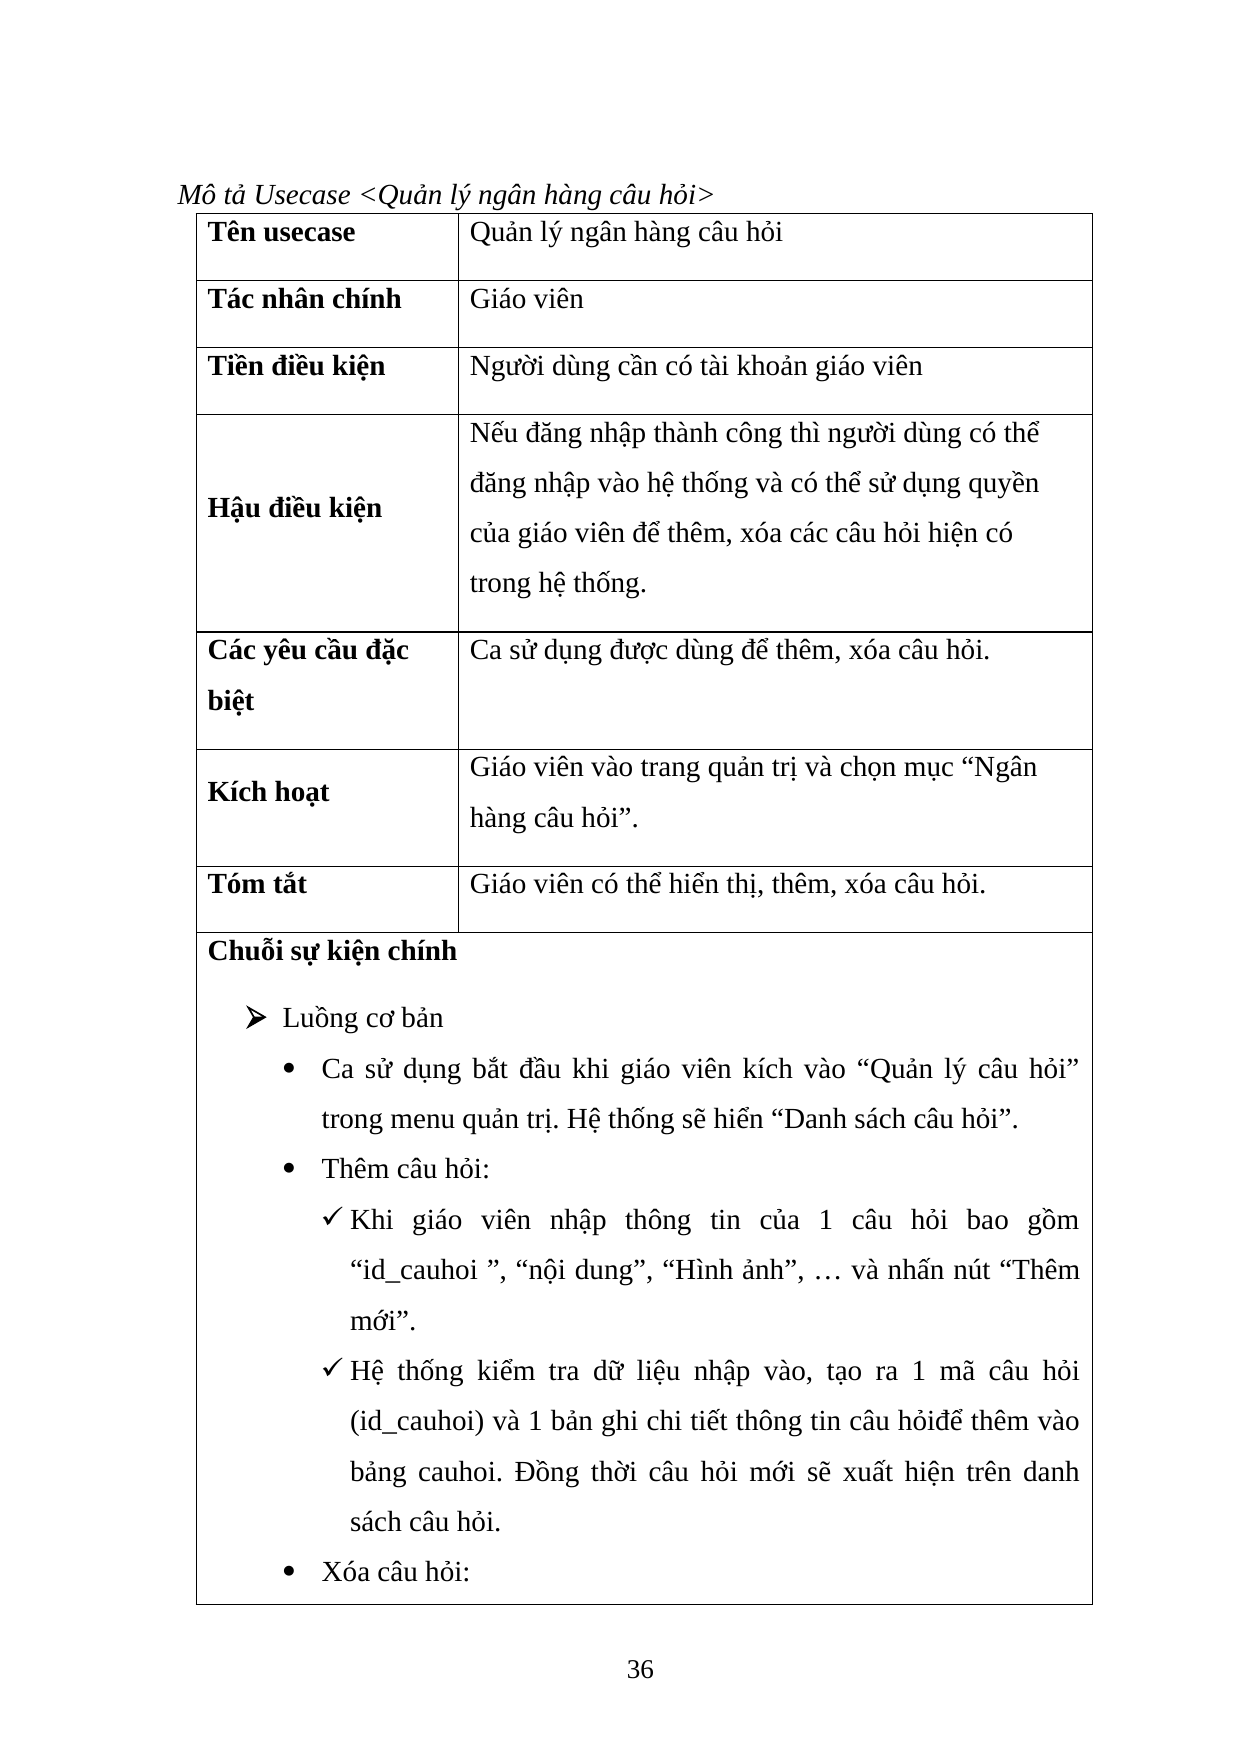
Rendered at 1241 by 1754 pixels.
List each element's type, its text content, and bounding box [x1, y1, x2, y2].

table_cell Giáo viên có thể hiển thị, thêm, xóa câu hỏi. [459, 867, 1092, 932]
table_cell Tiền điều kiện [197, 348, 458, 414]
table_cell Ca sử dụng được dùng để thêm, xóa câu hỏi. [459, 633, 1092, 748]
table_cell Tác nhân chính [197, 281, 458, 347]
table_header Quản lý ngân hàng câu hỏi [459, 214, 1092, 280]
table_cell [197, 933, 1092, 1603]
table_cell Nếu đăng nhập thành công thì người dùng có thể đăng nhập vào hệ thống và có thể sử dụng quyền của giáo viên để thêm, xóa các câu hỏi hiện có trong hệ thống. [459, 415, 1092, 631]
text Mô tả Usecase <Quản lý ngân hàng câu hỏi> [177, 177, 1122, 211]
table_cell Hậu điều kiện [197, 415, 458, 631]
table_cell Tóm tắt [197, 867, 458, 932]
table_cell Các yêu cầu đặc biệt [197, 633, 458, 748]
table_cell Kích hoạt [197, 750, 458, 866]
table_cell Người dùng cần có tài khoản giáo viên [459, 348, 1092, 414]
table_header Tên usecase [197, 214, 458, 280]
table_cell Giáo viên vào trang quản trị và chọn mục “Ngân hàng câu hỏi”. [459, 750, 1092, 866]
table_cell Giáo viên [459, 281, 1092, 347]
